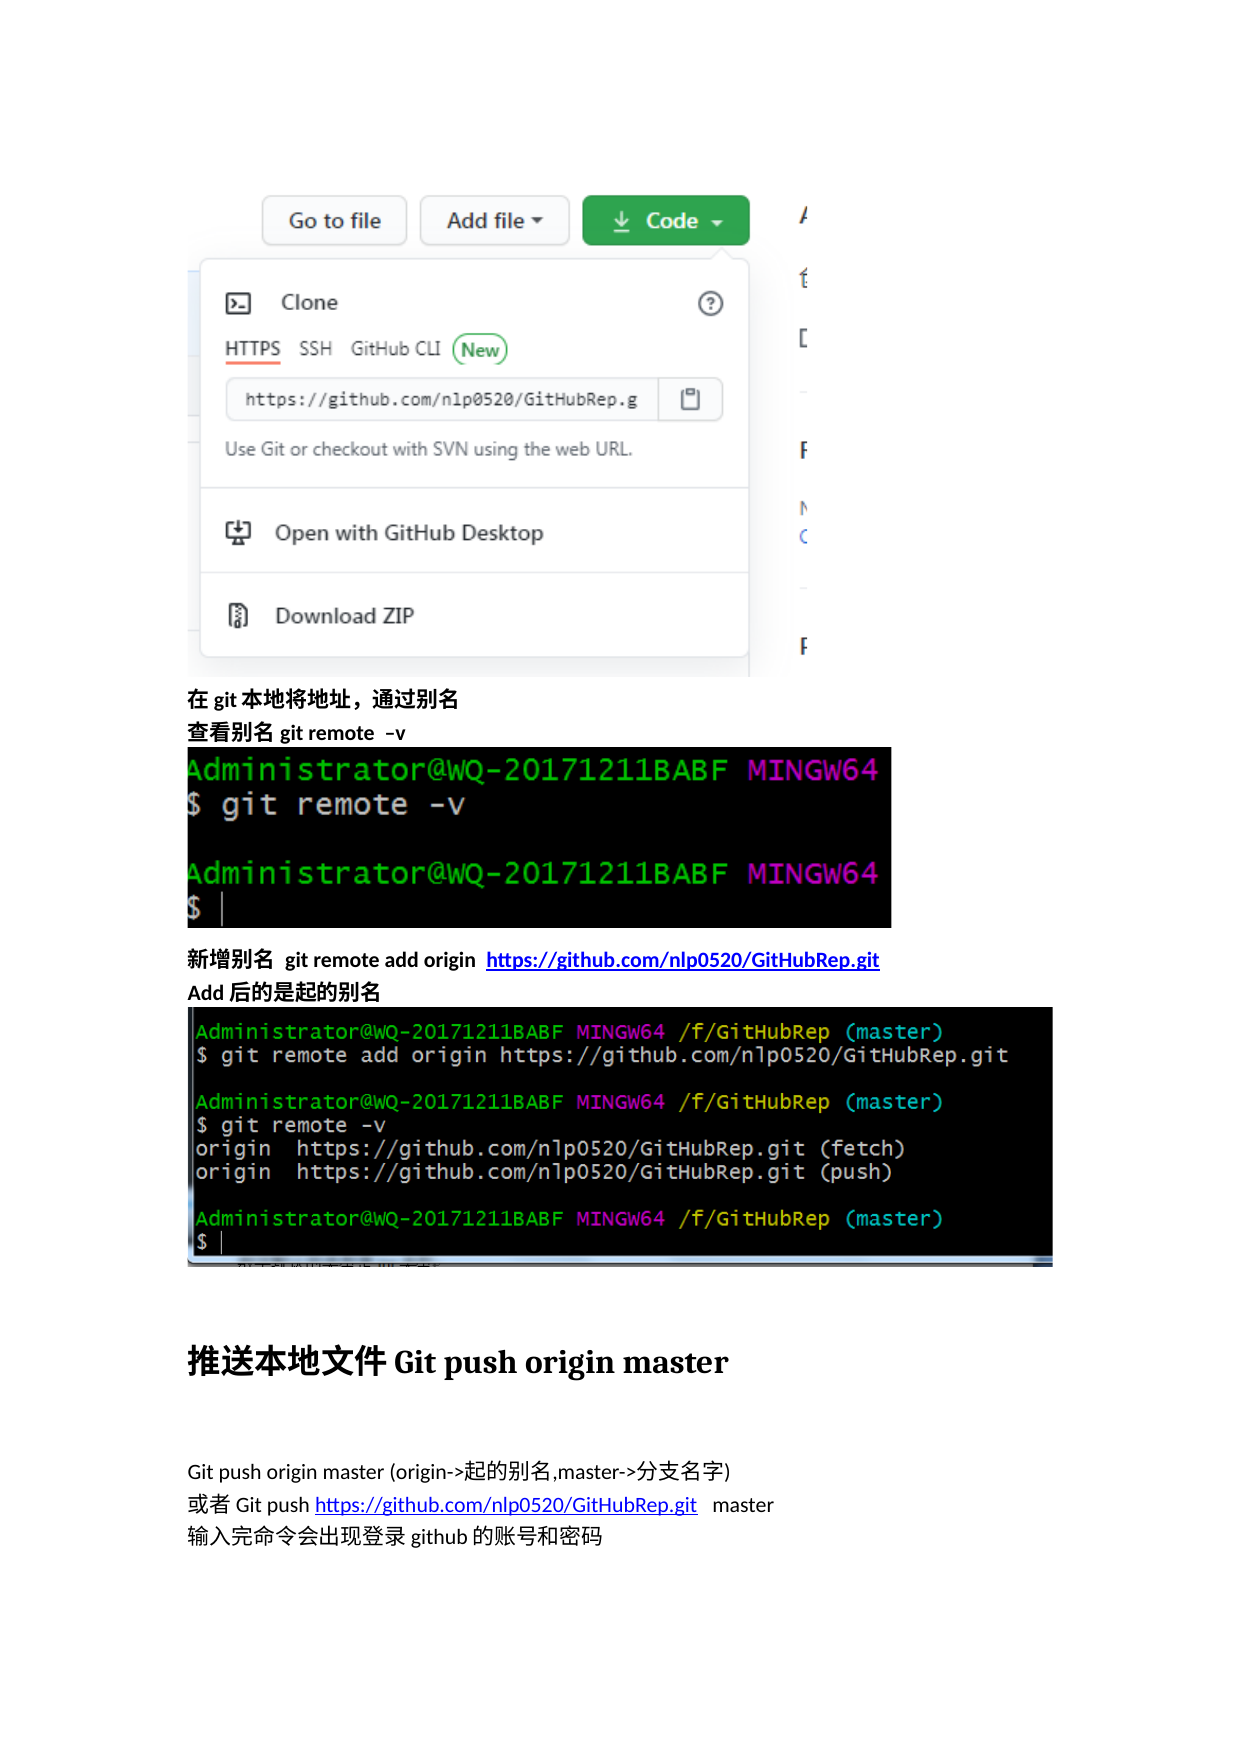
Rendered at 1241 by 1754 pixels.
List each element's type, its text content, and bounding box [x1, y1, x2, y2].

text Add 后的是起的别名 [187, 974, 1053, 1007]
picture [187, 1007, 1053, 1267]
text 或者Git push https://github.com/nlp0520/GitHubRep.git master [187, 1486, 1053, 1519]
text Git push origin master (origin->起的别名,master->分支名字) [187, 1454, 1053, 1486]
text 输入完命令会出现登录github的账号和密码 [187, 1519, 1053, 1551]
text 新增别名 git remote add origin https://github.com/nlp0520/GitHubRep.git [187, 942, 1053, 974]
text 在git本地将地址，通过别名 [187, 682, 1053, 714]
subtitle 推送本地文件Git push origin master [187, 1327, 1053, 1392]
picture [187, 747, 892, 928]
text 查看别名 git remote –v [187, 714, 1053, 747]
picture [187, 162, 808, 677]
